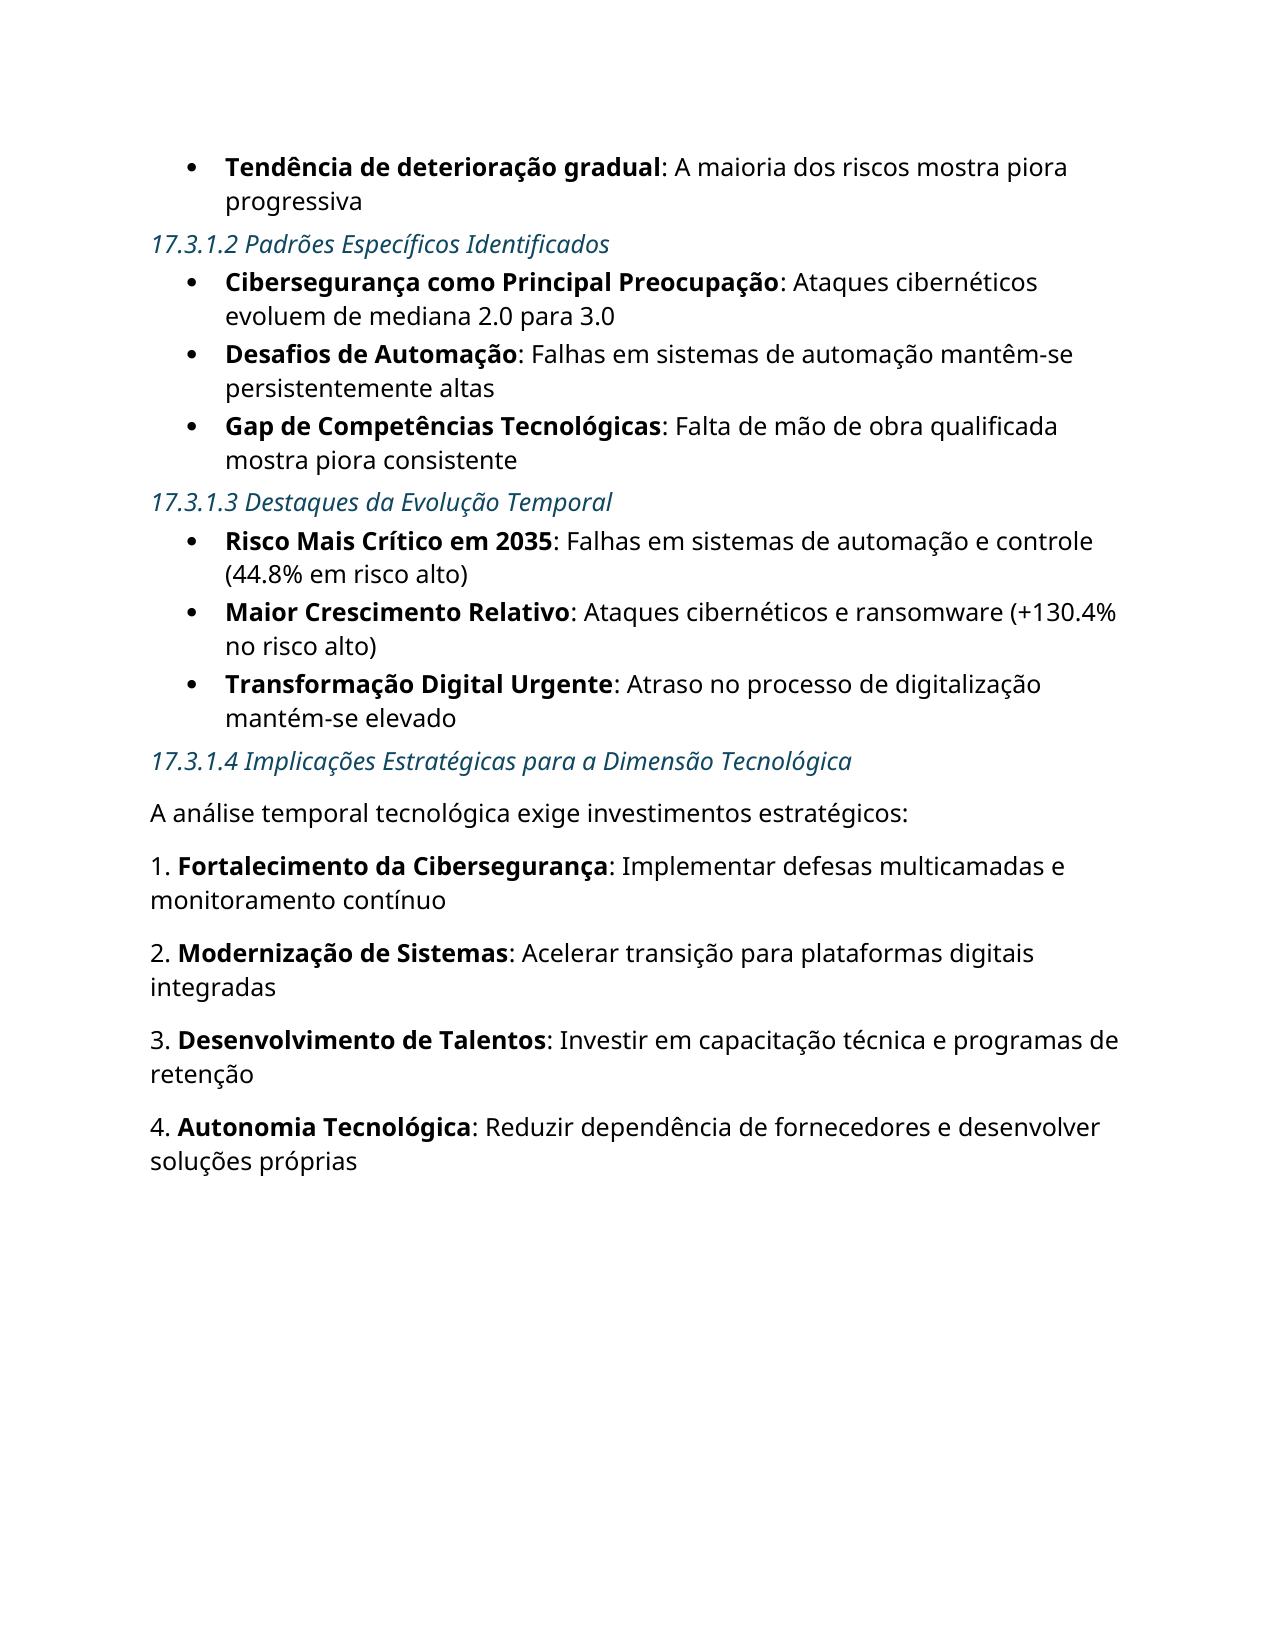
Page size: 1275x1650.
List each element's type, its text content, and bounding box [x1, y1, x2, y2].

list Gap de Competências Tecnológicas: Falta de mão de obra qualificada mostra piora consistente [187, 408, 1125, 477]
subtitle 17.3.1.2 Padrões Específicos Identificados [150, 226, 1125, 261]
list Risco Mais Crítico em 2035: Falhas em sistemas de automação e controle (44.8% em risco alto) [187, 523, 1125, 591]
list Maior Crescimento Relativo: Ataques cibernéticos e ransomware (+130.4% no risco alto) [187, 595, 1125, 663]
text 1. Fortalecimento da Cibersegurança: Implementar defesas multicamadas e monitoramento contínuo [150, 849, 1125, 917]
list Desafios de Automação: Falhas em sistemas de automação mantêm-se persistentemente altas [187, 337, 1125, 405]
list Cibersegurança como Principal Preocupação: Ataques cibernéticos evoluem de mediana 2.0 para 3.0 [187, 265, 1125, 333]
text 4. Autonomia Tecnológica: Reduzir dependência de fornecedores e desenvolver soluções próprias [150, 1109, 1125, 1178]
list Tendência de deterioração gradual: A maioria dos riscos mostra piora progressiva [187, 150, 1125, 218]
subtitle 17.3.1.4 Implicações Estratégicas para a Dimensão Tecnológica [150, 743, 1125, 777]
text 2. Modernização de Sistemas: Acelerar transição para plataformas digitais integradas [150, 936, 1125, 1004]
subtitle 17.3.1.3 Destaques da Evolução Temporal [150, 485, 1125, 519]
list Transformação Digital Urgente: Atraso no processo de digitalização mantém-se elevado [187, 667, 1125, 735]
text 3. Desenvolvimento de Talentos: Investir em capacitação técnica e programas de retenção [150, 1023, 1125, 1091]
text A análise temporal tecnológica exige investimentos estratégicos: [150, 796, 1125, 830]
